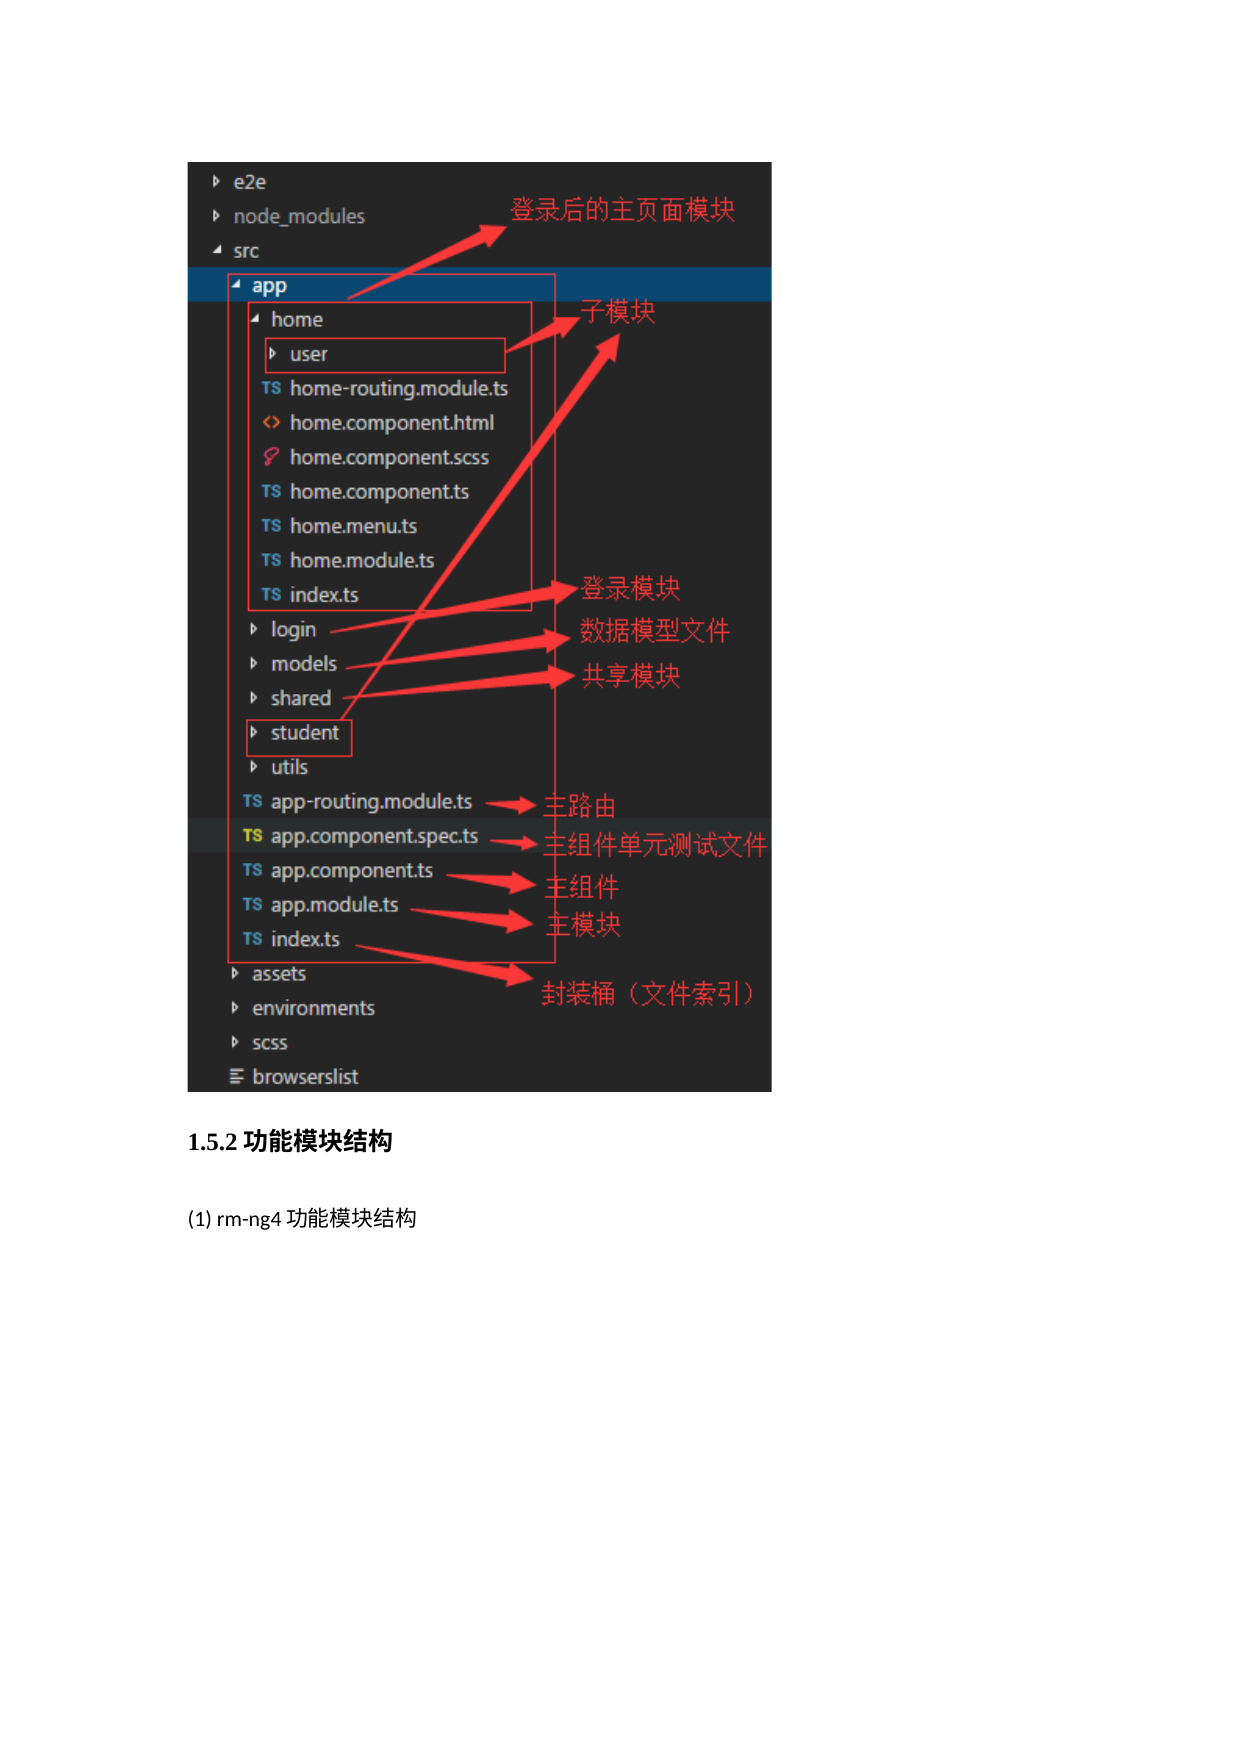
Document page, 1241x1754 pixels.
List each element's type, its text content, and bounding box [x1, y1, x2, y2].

subtitle 1.5.2 功能模块结构 [187, 1107, 1053, 1172]
picture [187, 162, 772, 1092]
text (1) rm-ng4功能模块结构 [187, 1200, 1053, 1233]
